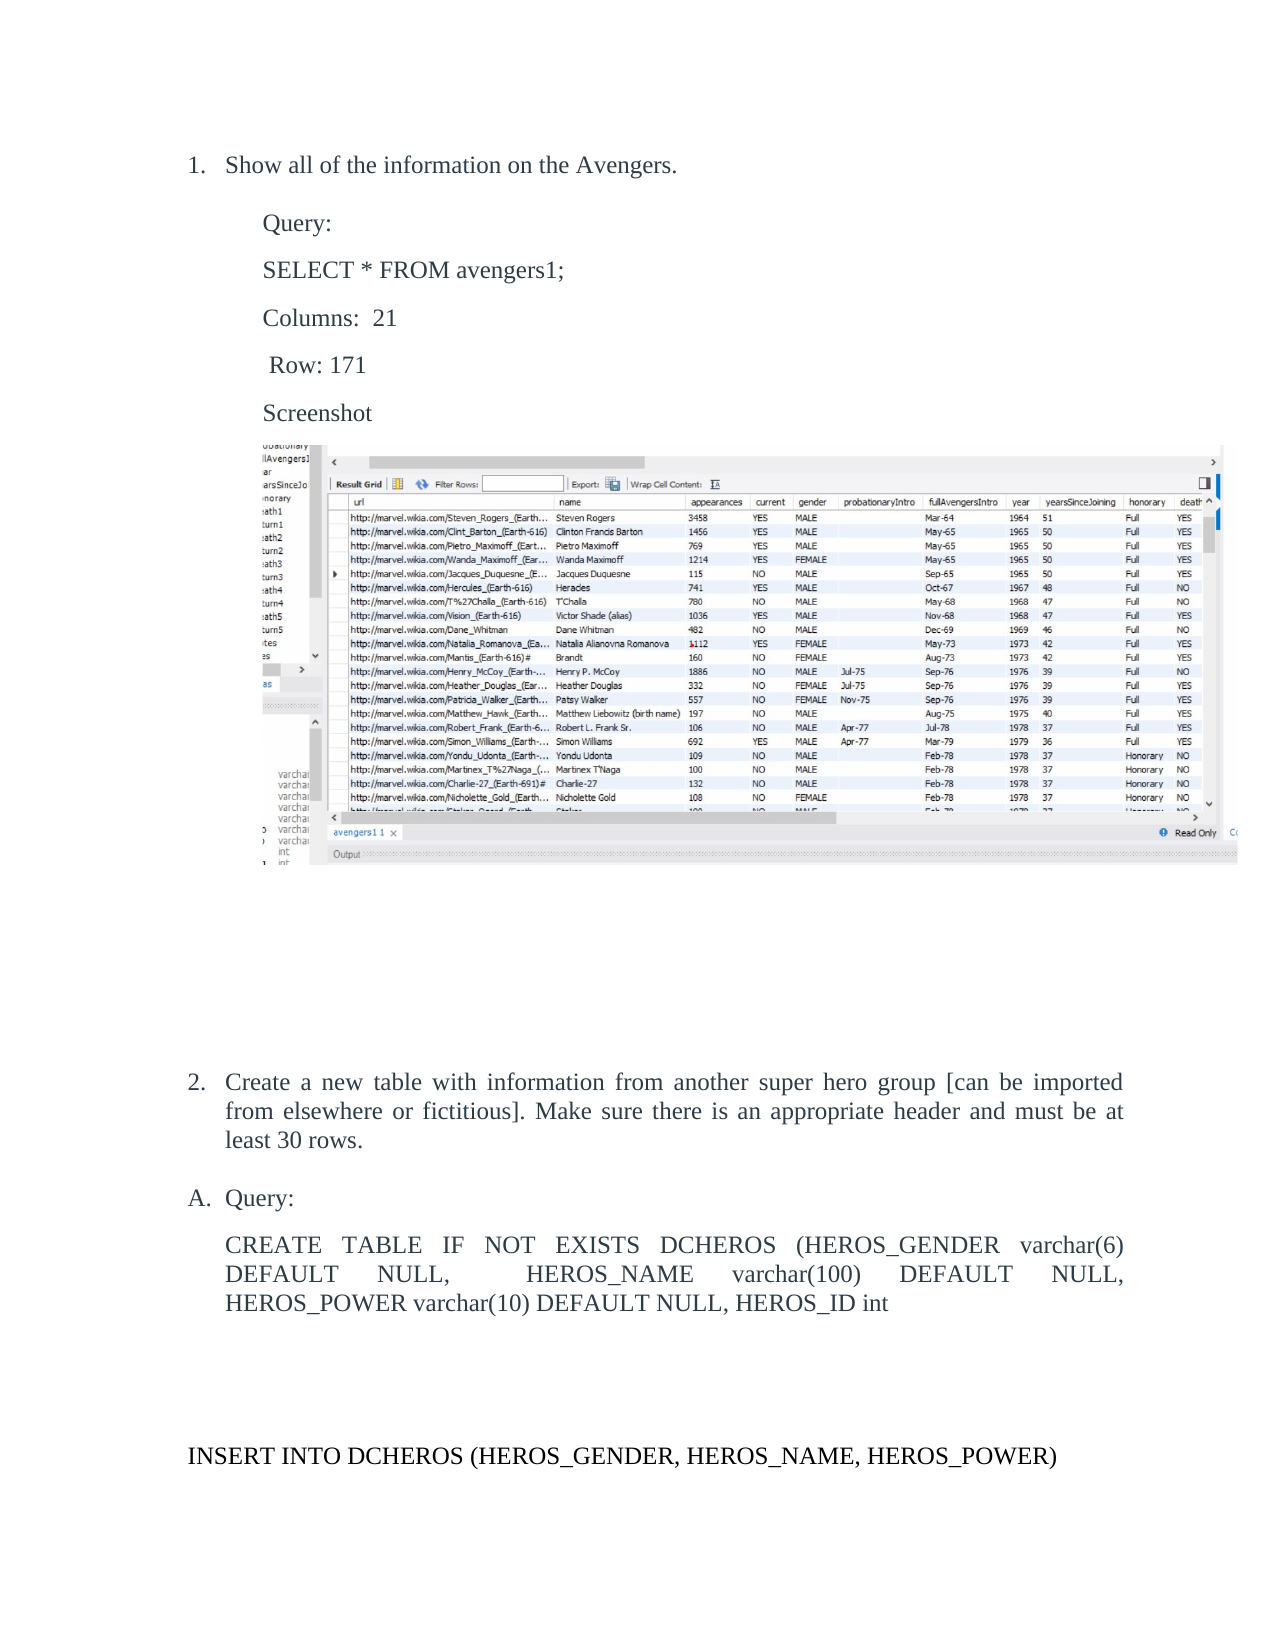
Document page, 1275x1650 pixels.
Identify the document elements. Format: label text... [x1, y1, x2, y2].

text Screenshot [262, 398, 1125, 427]
text SELECT * FROM avengers1; [262, 255, 1125, 284]
list Show all of the information on the Avengers. [187, 150, 1125, 179]
text Query: [262, 208, 1125, 237]
text CREATE TABLE IF NOT EXISTS DCHEROS (HEROS_GENDER varchar(6) DEFAULT NULL, HEROS_NAME varchar(100) DEFAULT NULL, HEROS_POWER varchar(10) DEFAULT NULL, HEROS_ID int [225, 1230, 1125, 1317]
text INSERT INTO DCHEROS (HEROS_GENDER, HEROS_NAME, HEROS_POWER) [187, 1441, 1125, 1469]
text Row: 171 [262, 350, 1125, 379]
list Create a new table with information from another super hero group [can be imported from elsewhere or fictitious]. Make sure there is an appropriate header and must be at least 30 rows. [187, 1067, 1125, 1154]
list Query: [187, 1183, 1125, 1212]
text Columns: 21 [262, 303, 1125, 332]
picture [262, 445, 1238, 865]
